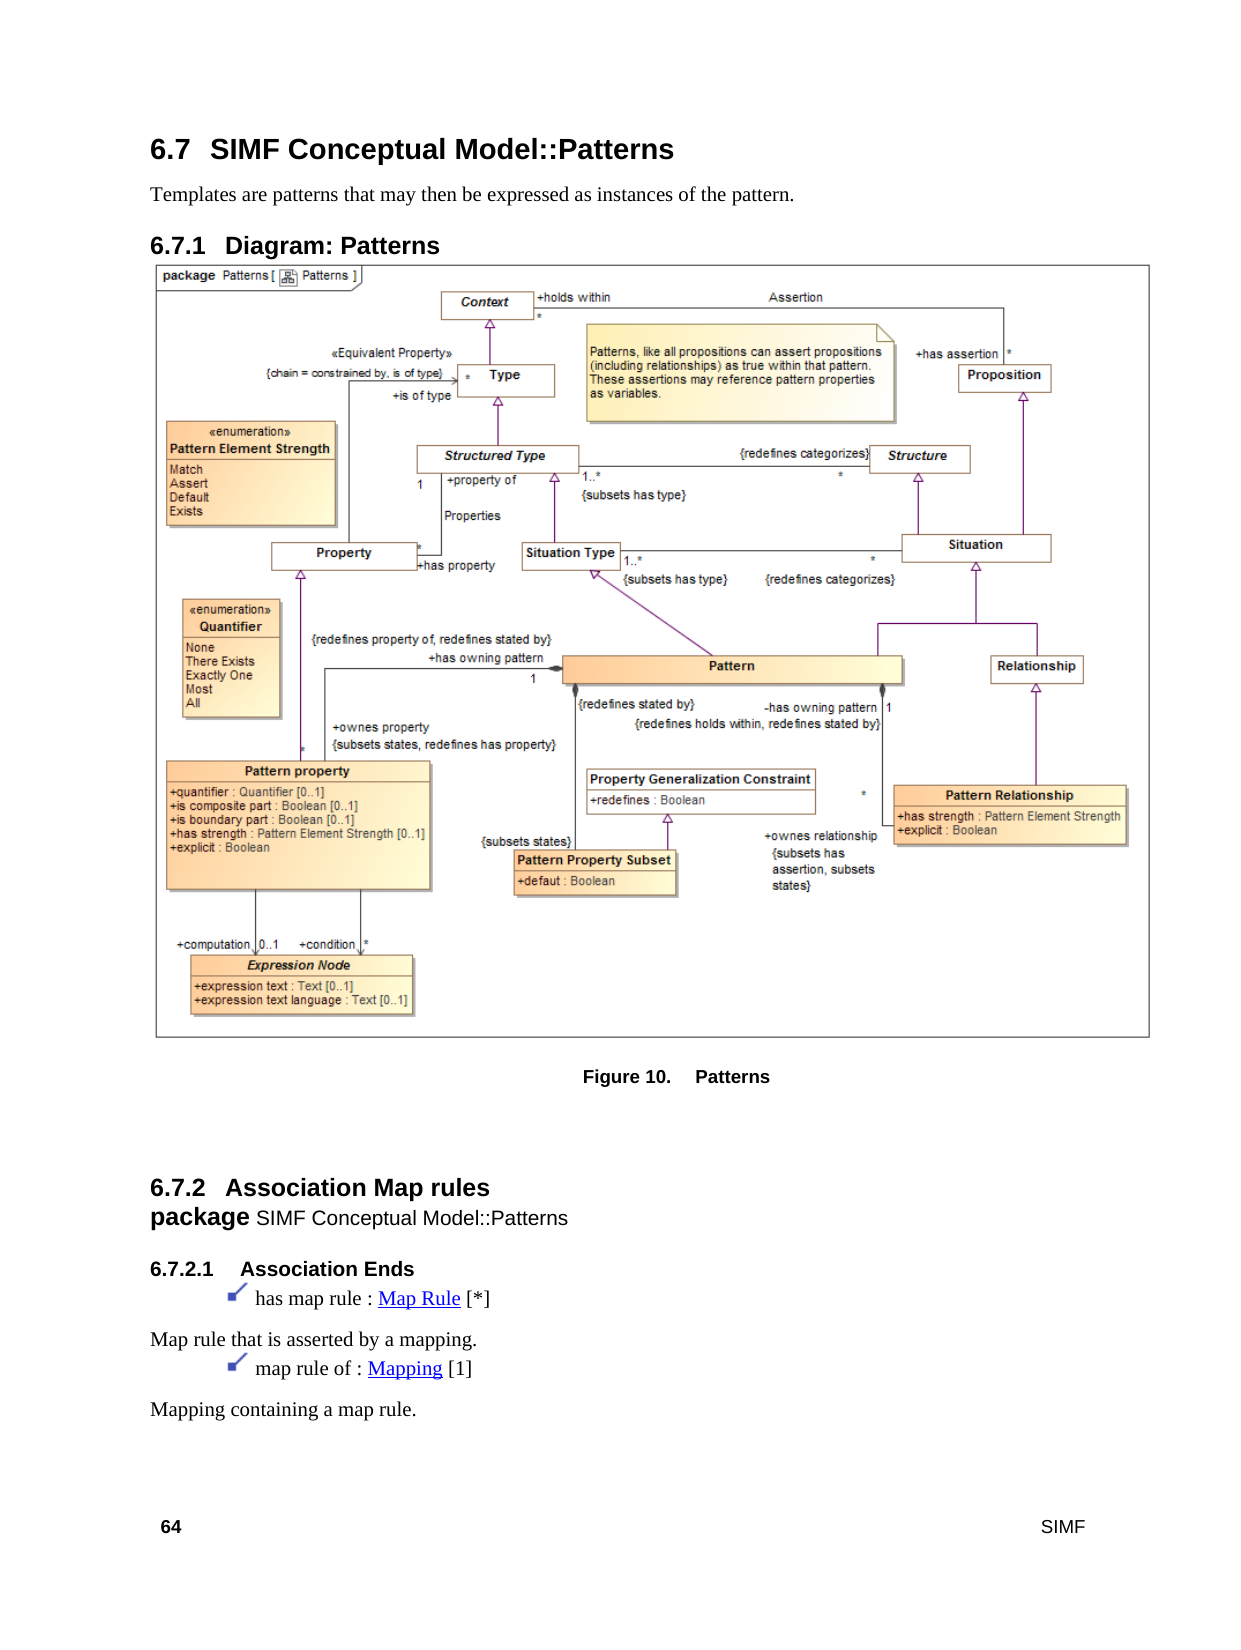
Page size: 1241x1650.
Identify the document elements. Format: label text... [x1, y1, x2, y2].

picture [225, 1280, 251, 1306]
subtitle Association Map rules [150, 1173, 1165, 1202]
picture [225, 1350, 251, 1376]
text map rule of : Mapping [1] [150, 1351, 1165, 1380]
subtitle Association Ends [150, 1256, 1165, 1280]
picture [150, 260, 1166, 1054]
text package SIMF Conceptual Model::Patterns [150, 1202, 1165, 1231]
text has map rule : Map Rule [*] [150, 1280, 1165, 1310]
subtitle SIMF Conceptual Model::Patterns [150, 132, 1165, 166]
text Mapping containing a map rule. [150, 1397, 1165, 1421]
subtitle Diagram: Patterns [150, 231, 1165, 260]
text Map rule that is asserted by a mapping. [150, 1327, 1165, 1351]
list Patterns [187, 1066, 1165, 1088]
text Templates are patterns that may then be expressed as instances of the pattern. [150, 182, 1165, 206]
